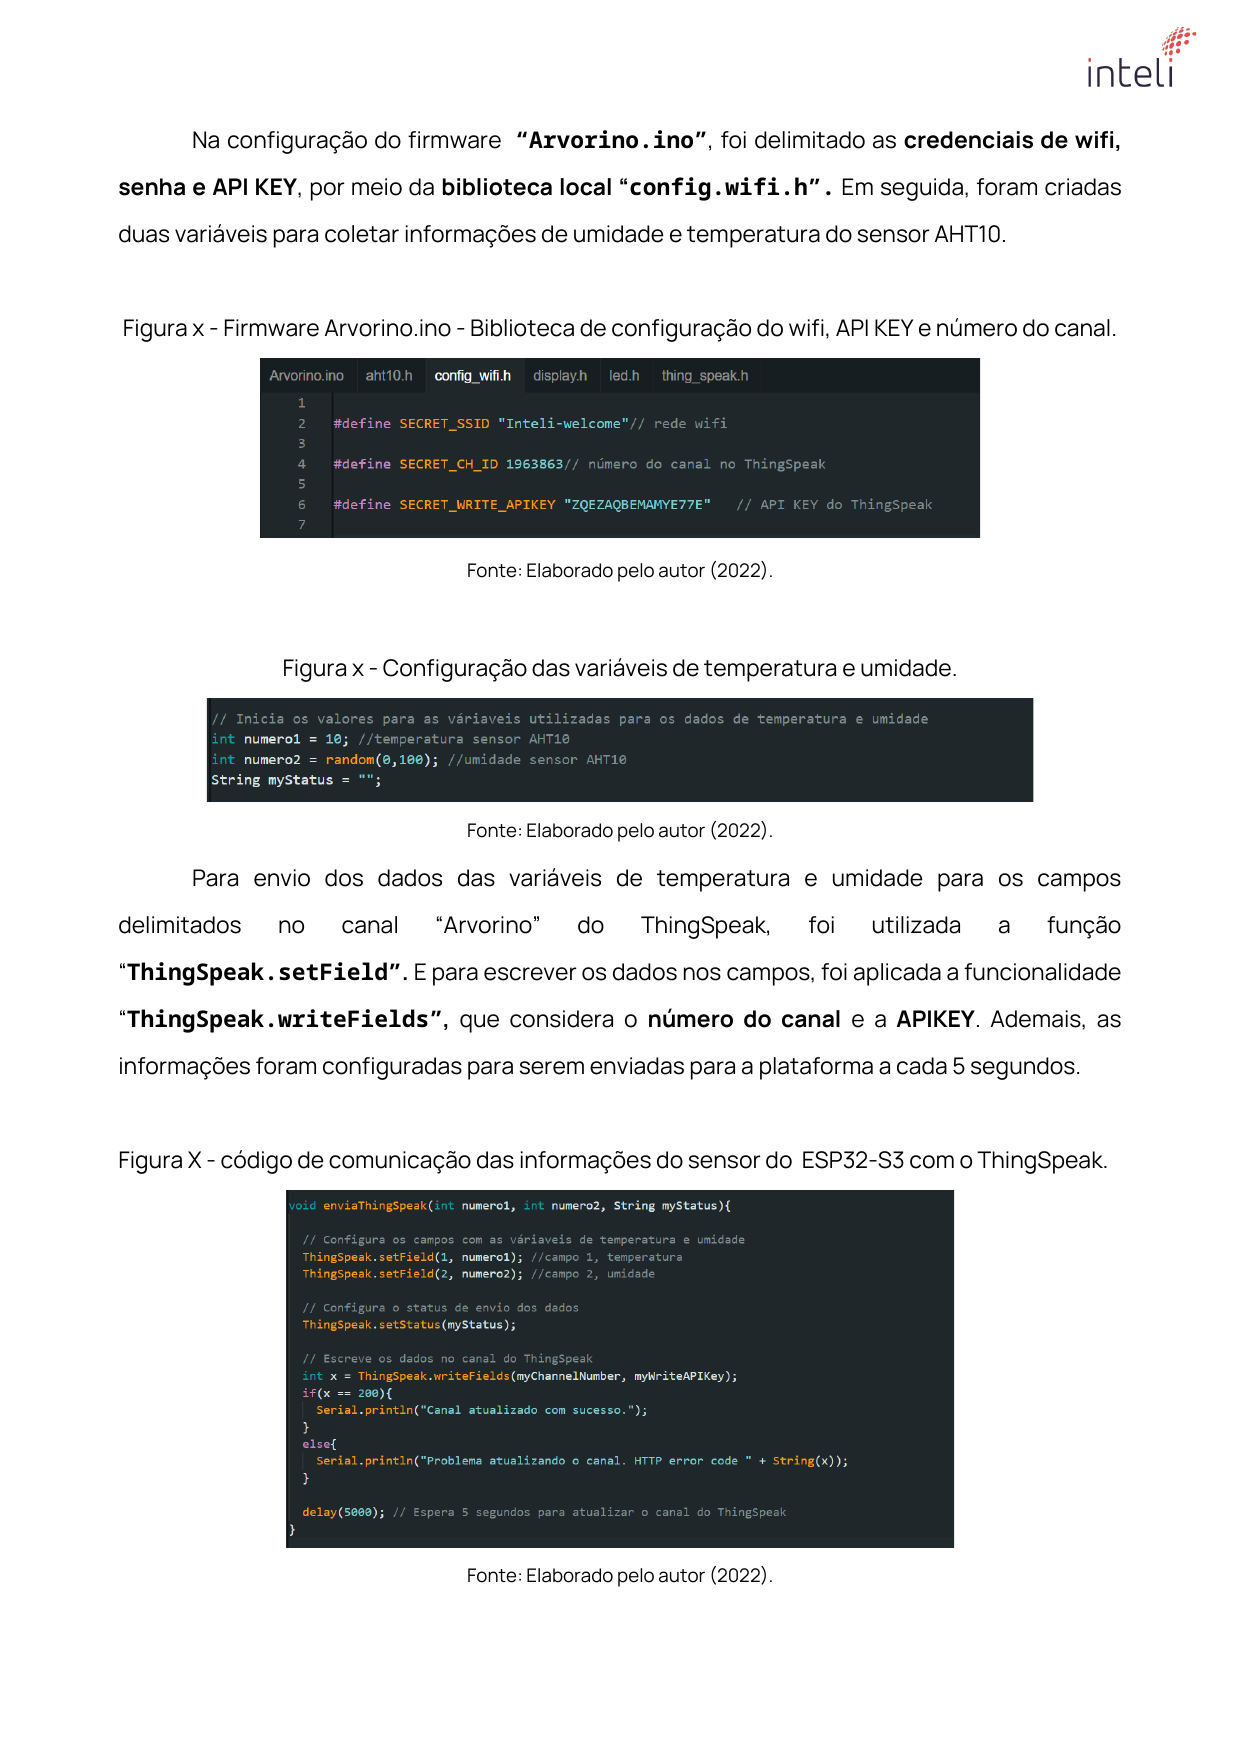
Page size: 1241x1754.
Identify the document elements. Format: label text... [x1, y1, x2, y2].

text Figura x - Configuração das variáveis de temperatura e umidade. [118, 652, 1122, 683]
picture [286, 1190, 955, 1548]
text Fonte: Elaborado pelo autor (2022). [118, 817, 1122, 843]
text Na configuração do firmware “Arvorino.ino”, foi delimitado as credenciais de wifi, senha e API KEY, por meio da biblioteca local “config.wifi.h”. Em seguida, foram criadas duas variáveis para coletar informações de umidade e temperatura do sensor AHT10. [118, 124, 1122, 249]
picture [260, 358, 981, 538]
text Para envio dos dados das variáveis de temperatura e umidade para os campos delimitados no canal “Arvorino” do ThingSpeak, foi utilizada a função “ThingSpeak.setField”. E para escrever os dados nos campos, foi aplicada a funcionalidade “ThingSpeak.writeFields”, que considera o número do canal e a APIKEY. Ademais, as informações foram configuradas para serem enviadas para a plataforma a cada 5 segundos. [118, 862, 1122, 1081]
text Fonte: Elaborado pelo autor (2022). [118, 1563, 1122, 1588]
text Figura X - código de comunicação das informações do sensor do ESP32-S3 com o ThingSpeak. [118, 1143, 1122, 1175]
text Figura x - Firmware Arvorino.ino - Biblioteca de configuração do wifi, API KEY e número do canal. [118, 312, 1122, 343]
picture [206, 698, 1034, 802]
text Fonte: Elaborado pelo autor (2022). [118, 557, 1122, 583]
picture [1088, 27, 1197, 87]
